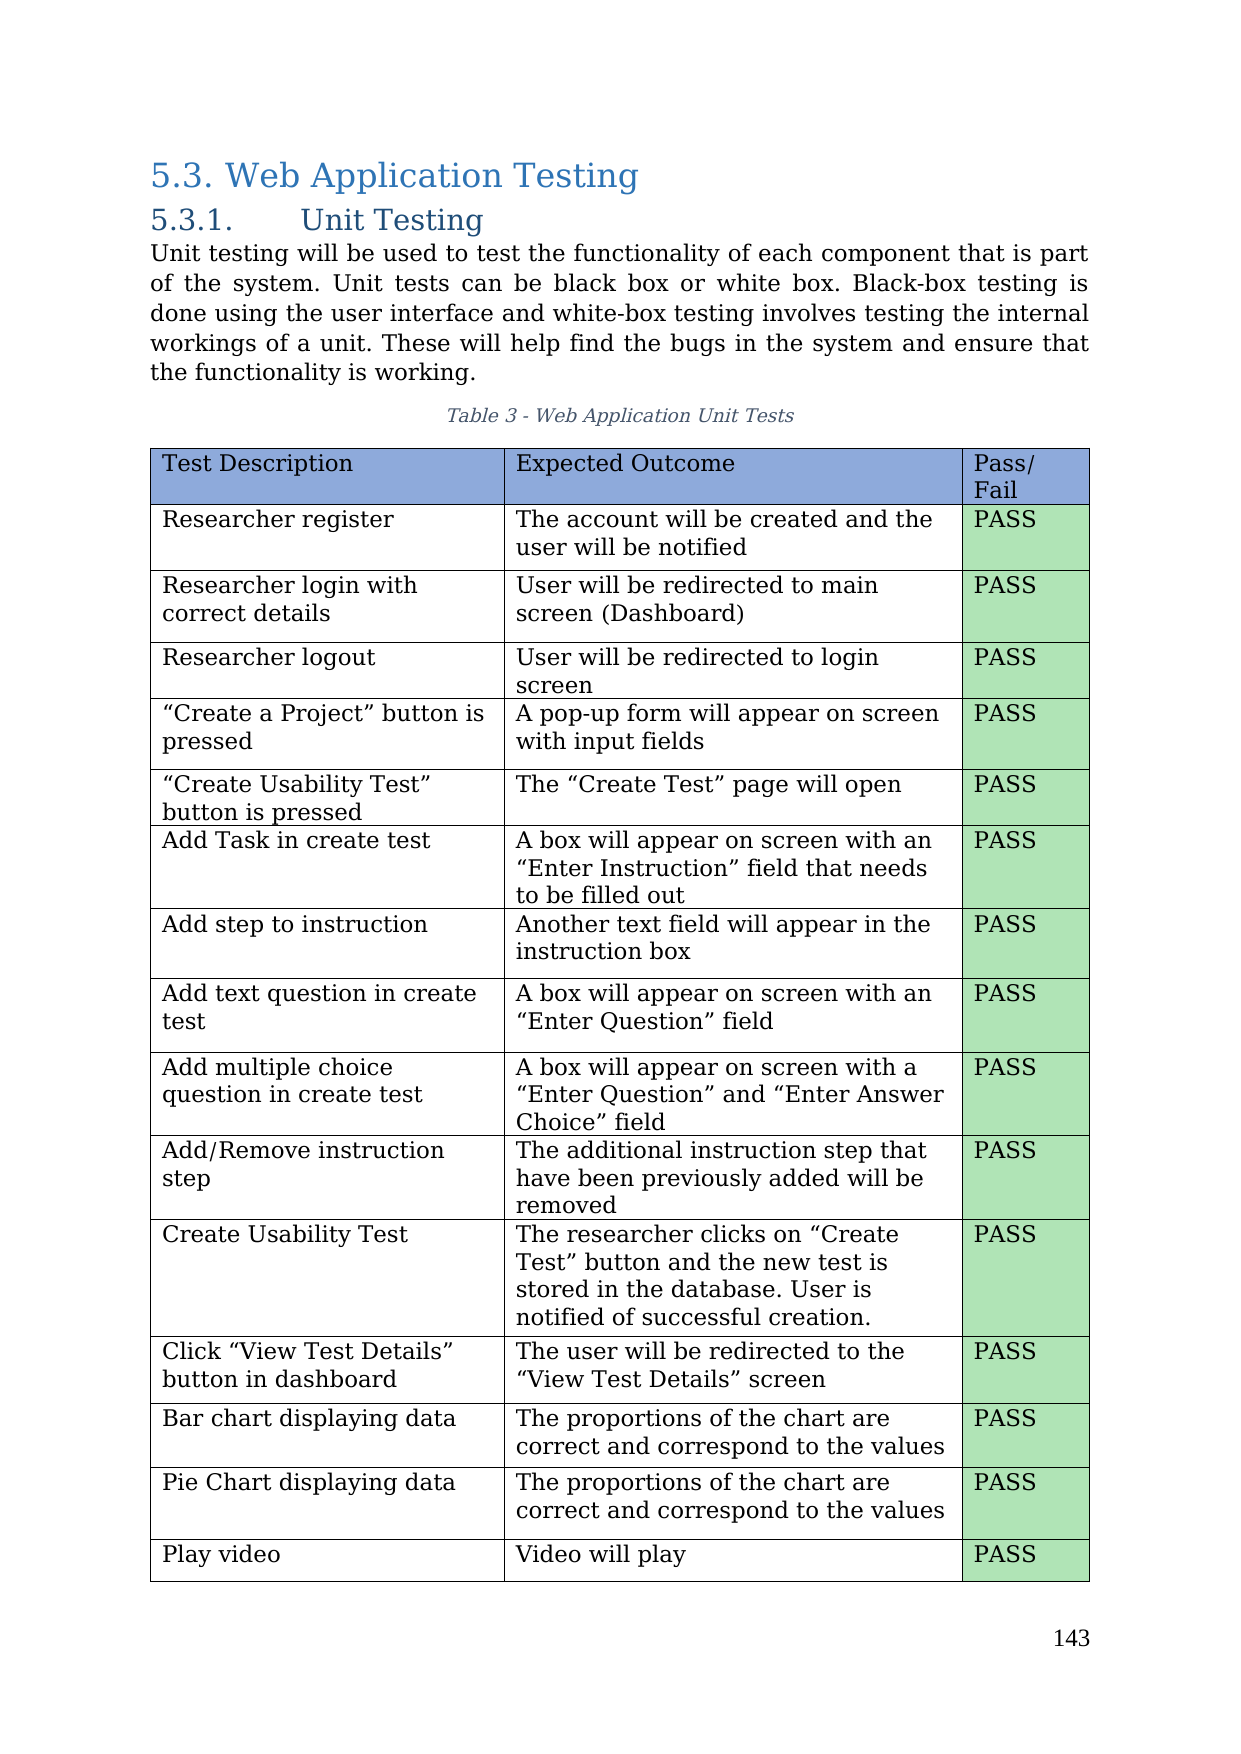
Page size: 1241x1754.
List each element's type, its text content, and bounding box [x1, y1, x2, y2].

text Table 3 - Web Application Unit Tests [150, 404, 1090, 427]
table_cell PASS [963, 505, 1089, 570]
table_cell Add step to instruction [151, 909, 504, 978]
table_cell PASS [963, 571, 1089, 642]
table_cell Video will play [505, 1540, 962, 1581]
table_cell PASS [963, 826, 1089, 908]
table_cell The “Create Test” page will open [505, 770, 962, 825]
table_cell PASS [963, 979, 1089, 1052]
table_cell Another text field will appear in the instruction box [505, 909, 962, 978]
table_cell Play video [151, 1540, 504, 1581]
table_cell PASS [963, 643, 1089, 698]
table_cell PASS [963, 909, 1089, 978]
table_cell The user will be redirected to the “View Test Details” screen [505, 1337, 962, 1403]
text Unit testing will be used to test the functionality of each component that is part of the system. Unit tests can be black box or white box. Black-box testing is done using the user interface and white-box testing involves testing the internal workings of a unit. These will help find the bugs in the system and ensure that the functionality is working. [150, 239, 1090, 385]
table_cell “Create Usability Test” button is pressed [151, 770, 504, 825]
table_cell PASS [963, 1136, 1089, 1219]
table_cell User will be redirected to login screen [505, 643, 962, 698]
table_cell PASS [963, 1337, 1089, 1403]
table_cell Add Task in create test [151, 826, 504, 908]
table_cell “Create a Project” button is pressed [151, 699, 504, 769]
table_cell PASS [963, 1053, 1089, 1135]
table_cell PASS [963, 699, 1089, 769]
table_cell A pop-up form will appear on screen with input fields [505, 699, 962, 769]
table_cell Add multiple choice question in create test [151, 1053, 504, 1135]
table_cell The proportions of the chart are correct and correspond to the values [505, 1404, 962, 1467]
table_cell PASS [963, 1468, 1089, 1539]
table_header Expected Outcome [505, 449, 962, 504]
table_cell Researcher login with correct details [151, 571, 504, 642]
subtitle Unit Testing [150, 201, 1090, 236]
table_cell The researcher clicks on “Create Test” button and the new test is stored in the database. User is notified of successful creation. [505, 1220, 962, 1336]
table_cell Pie Chart displaying data [151, 1468, 504, 1539]
table_cell Create Usability Test [151, 1220, 504, 1336]
table_cell The proportions of the chart are correct and correspond to the values [505, 1468, 962, 1539]
table_cell A box will appear on screen with a “Enter Question” and “Enter Answer Choice” field [505, 1053, 962, 1135]
table_cell Researcher register [151, 505, 504, 570]
table_cell PASS [963, 770, 1089, 825]
table_cell A box will appear on screen with an “Enter Question” field [505, 979, 962, 1052]
table_cell Add text question in create test [151, 979, 504, 1052]
table_cell User will be redirected to main screen (Dashboard) [505, 571, 962, 642]
table_cell PASS [963, 1540, 1089, 1581]
table_cell Researcher logout [151, 643, 504, 698]
table_header Pass/Fail [963, 449, 1089, 504]
table_cell Add/Remove instruction step [151, 1136, 504, 1219]
table_cell A box will appear on screen with an “Enter Instruction” field that needs to be filled out [505, 826, 962, 908]
table_header Test Description [151, 449, 504, 504]
table_cell The account will be created and the user will be notified [505, 505, 962, 570]
table_cell The additional instruction step that have been previously added will be removed [505, 1136, 962, 1219]
subtitle Web Application Testing [150, 154, 1090, 194]
table_cell Bar chart displaying data [151, 1404, 504, 1467]
table_cell Click “View Test Details” button in dashboard [151, 1337, 504, 1403]
table_cell PASS [963, 1404, 1089, 1467]
table_cell PASS [963, 1220, 1089, 1336]
